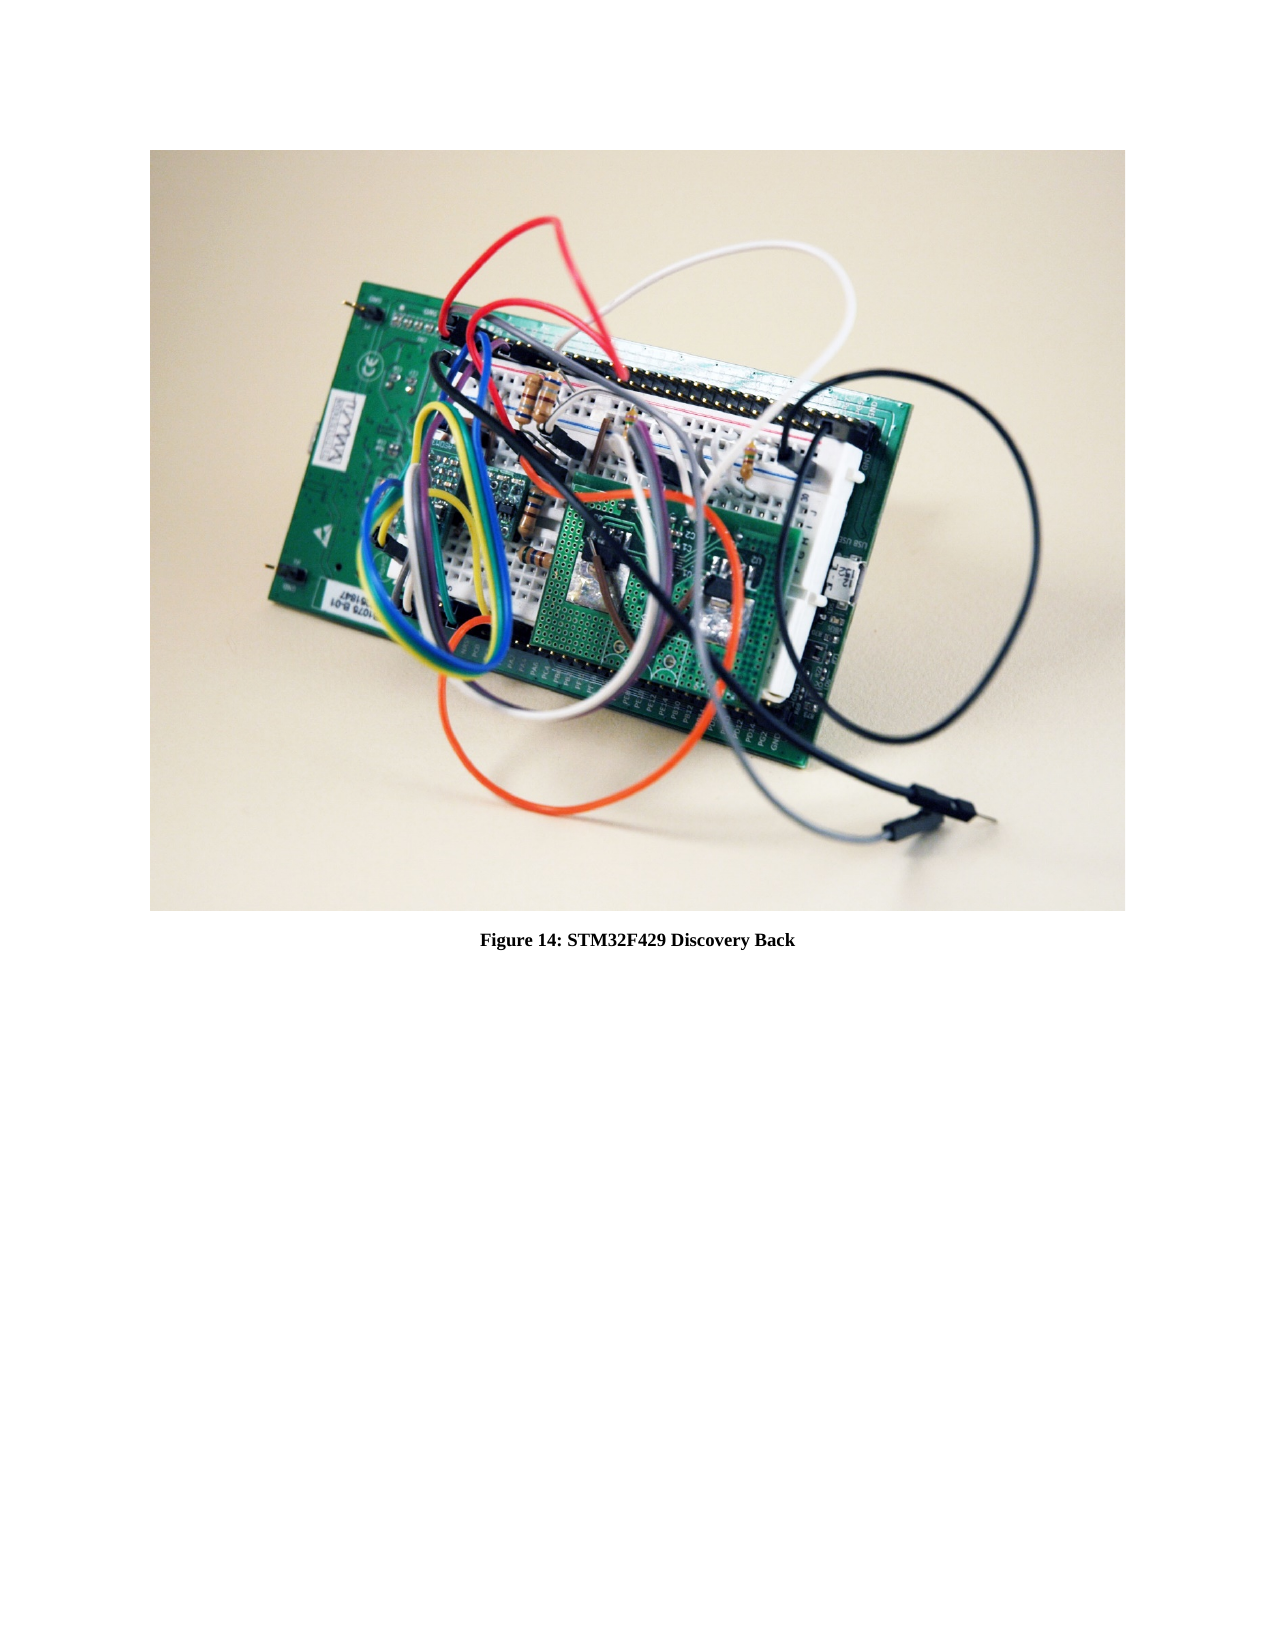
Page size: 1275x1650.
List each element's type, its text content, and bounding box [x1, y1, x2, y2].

picture [150, 150, 1125, 911]
